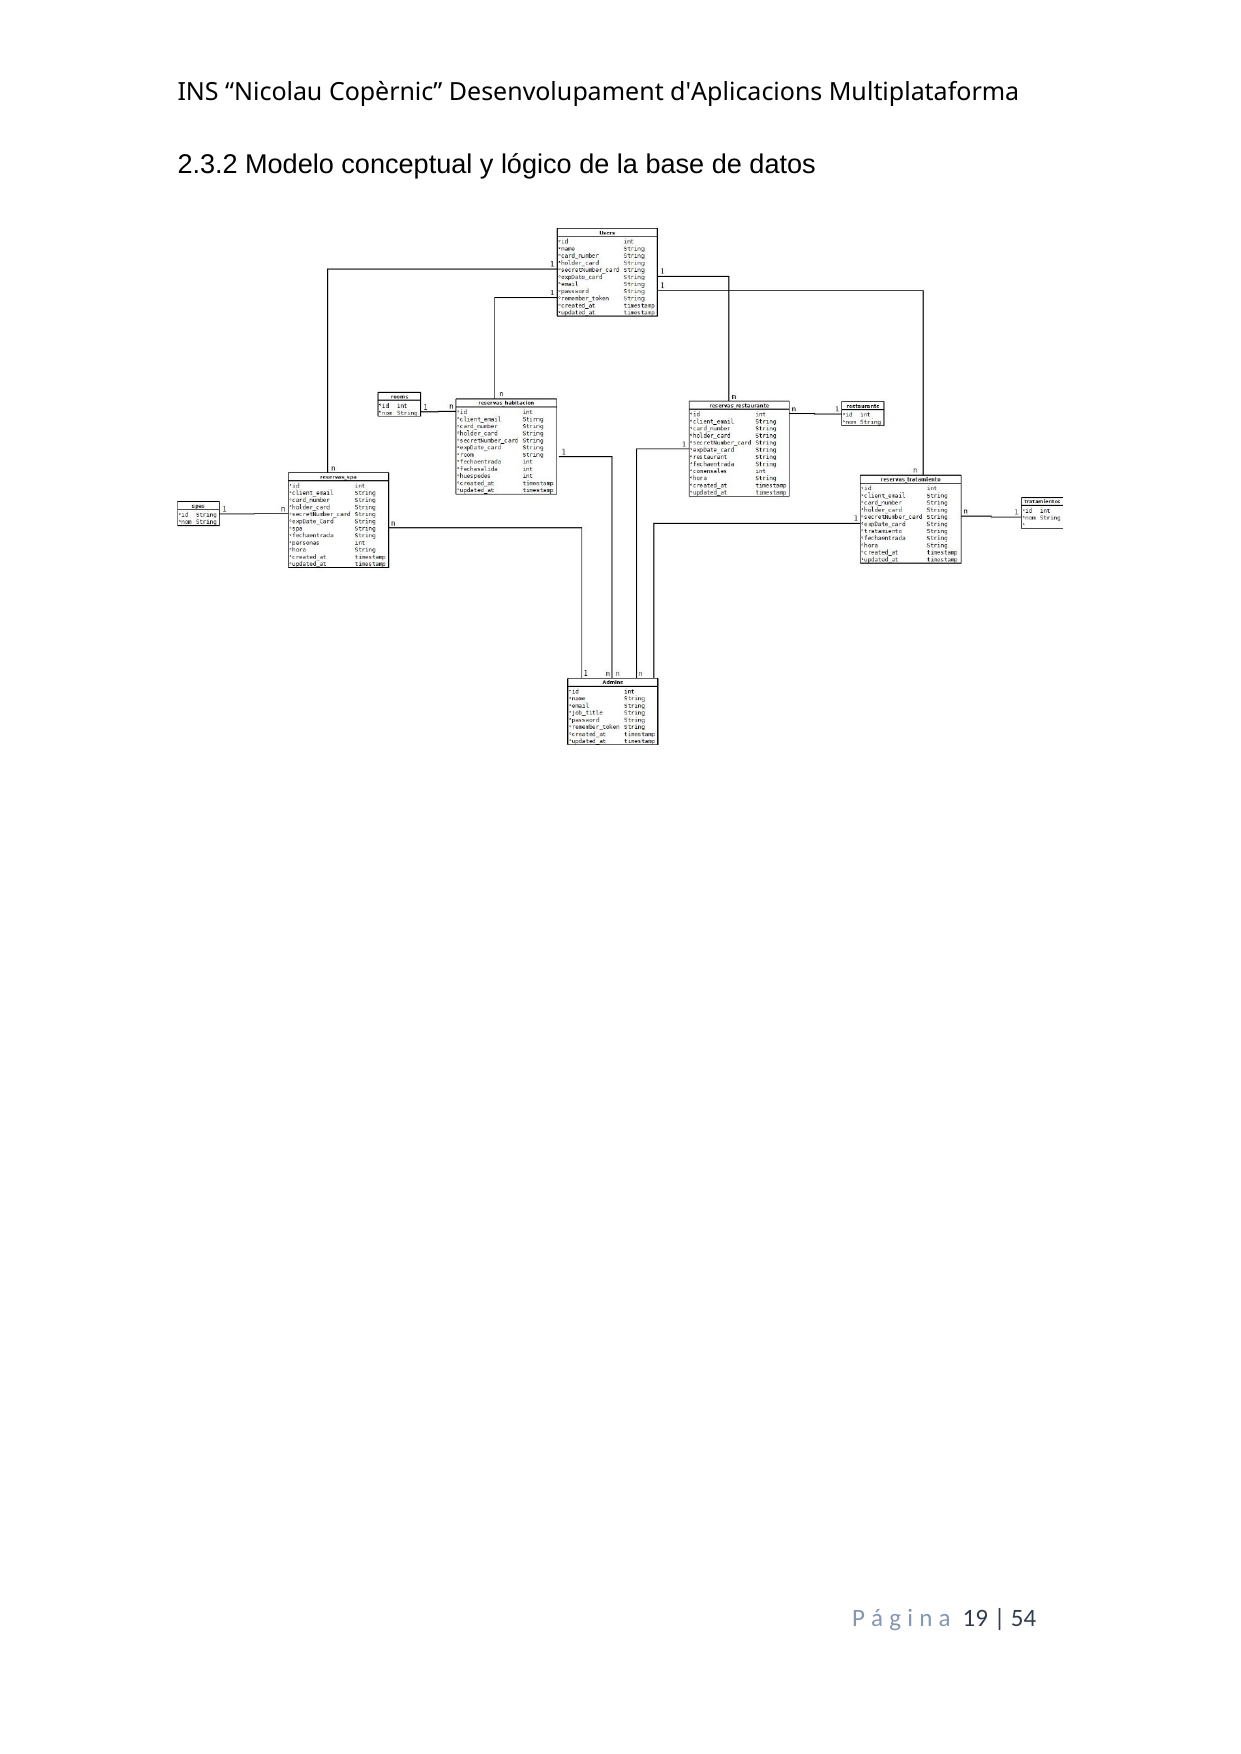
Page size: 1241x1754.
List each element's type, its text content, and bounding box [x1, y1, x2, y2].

subtitle 2.3.2 Modelo conceptual y lógico de la base de datos [177, 148, 1063, 179]
picture [177, 228, 1063, 745]
